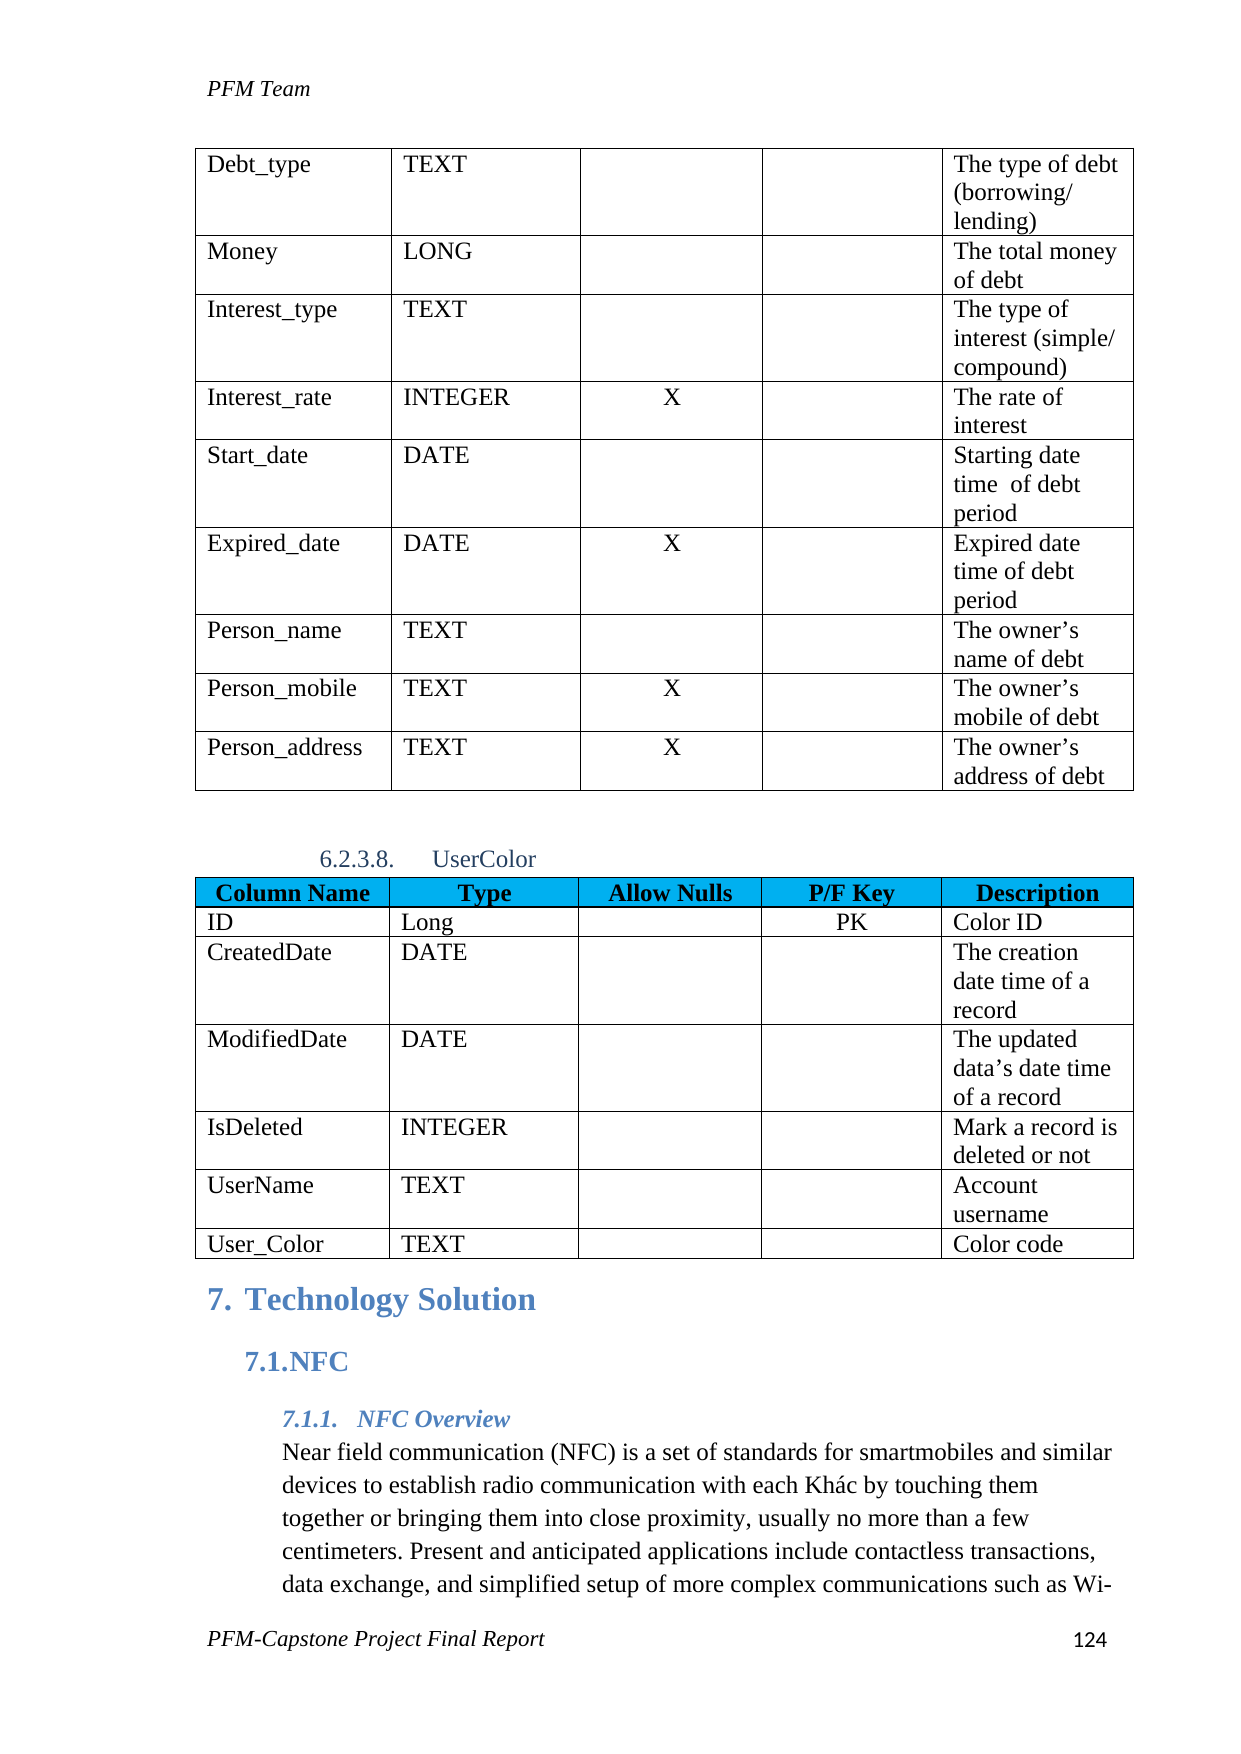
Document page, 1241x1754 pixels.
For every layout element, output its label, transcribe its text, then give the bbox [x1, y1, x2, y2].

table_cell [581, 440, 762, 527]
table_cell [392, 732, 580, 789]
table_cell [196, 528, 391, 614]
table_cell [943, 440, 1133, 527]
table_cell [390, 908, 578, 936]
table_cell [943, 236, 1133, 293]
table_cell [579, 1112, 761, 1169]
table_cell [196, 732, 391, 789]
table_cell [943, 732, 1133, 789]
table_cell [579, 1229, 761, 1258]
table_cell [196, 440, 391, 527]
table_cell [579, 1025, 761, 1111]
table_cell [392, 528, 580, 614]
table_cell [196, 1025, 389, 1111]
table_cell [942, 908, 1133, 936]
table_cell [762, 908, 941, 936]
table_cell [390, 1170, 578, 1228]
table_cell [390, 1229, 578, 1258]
subtitle NFC [244, 1344, 1122, 1378]
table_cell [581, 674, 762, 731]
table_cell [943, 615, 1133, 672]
subtitle Technology Solution [207, 1279, 1122, 1318]
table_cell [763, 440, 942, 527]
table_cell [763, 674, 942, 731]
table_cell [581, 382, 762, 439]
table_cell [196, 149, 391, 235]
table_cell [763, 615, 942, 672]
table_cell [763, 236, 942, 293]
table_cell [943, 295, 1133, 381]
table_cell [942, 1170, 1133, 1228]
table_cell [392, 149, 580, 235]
subtitle NFC Overview [282, 1404, 1122, 1433]
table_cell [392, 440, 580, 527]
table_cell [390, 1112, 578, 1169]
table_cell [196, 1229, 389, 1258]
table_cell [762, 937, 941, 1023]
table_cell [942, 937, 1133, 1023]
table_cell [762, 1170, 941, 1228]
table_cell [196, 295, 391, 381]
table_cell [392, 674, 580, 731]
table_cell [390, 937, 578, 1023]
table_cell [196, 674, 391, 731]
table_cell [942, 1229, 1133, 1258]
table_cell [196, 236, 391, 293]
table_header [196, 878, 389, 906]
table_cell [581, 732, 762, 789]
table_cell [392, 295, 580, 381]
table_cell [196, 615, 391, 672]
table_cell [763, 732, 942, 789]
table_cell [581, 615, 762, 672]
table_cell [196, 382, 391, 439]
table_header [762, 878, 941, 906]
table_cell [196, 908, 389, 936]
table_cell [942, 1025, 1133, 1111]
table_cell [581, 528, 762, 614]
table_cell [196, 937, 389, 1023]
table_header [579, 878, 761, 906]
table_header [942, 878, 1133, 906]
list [282, 1437, 1122, 1598]
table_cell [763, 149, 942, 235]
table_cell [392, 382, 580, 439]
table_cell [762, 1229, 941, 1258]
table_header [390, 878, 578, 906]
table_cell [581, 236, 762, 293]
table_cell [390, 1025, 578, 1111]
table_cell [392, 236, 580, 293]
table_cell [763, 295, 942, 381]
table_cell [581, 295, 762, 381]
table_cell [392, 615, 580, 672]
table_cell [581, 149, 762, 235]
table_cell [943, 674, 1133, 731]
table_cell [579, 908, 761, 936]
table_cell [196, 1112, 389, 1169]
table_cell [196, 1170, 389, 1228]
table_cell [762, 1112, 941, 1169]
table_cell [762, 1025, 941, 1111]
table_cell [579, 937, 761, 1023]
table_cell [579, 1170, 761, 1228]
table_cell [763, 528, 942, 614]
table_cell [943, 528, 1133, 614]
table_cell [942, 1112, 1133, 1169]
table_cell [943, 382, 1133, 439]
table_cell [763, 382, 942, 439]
subtitle UserColor [319, 844, 1122, 872]
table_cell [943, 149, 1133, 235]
